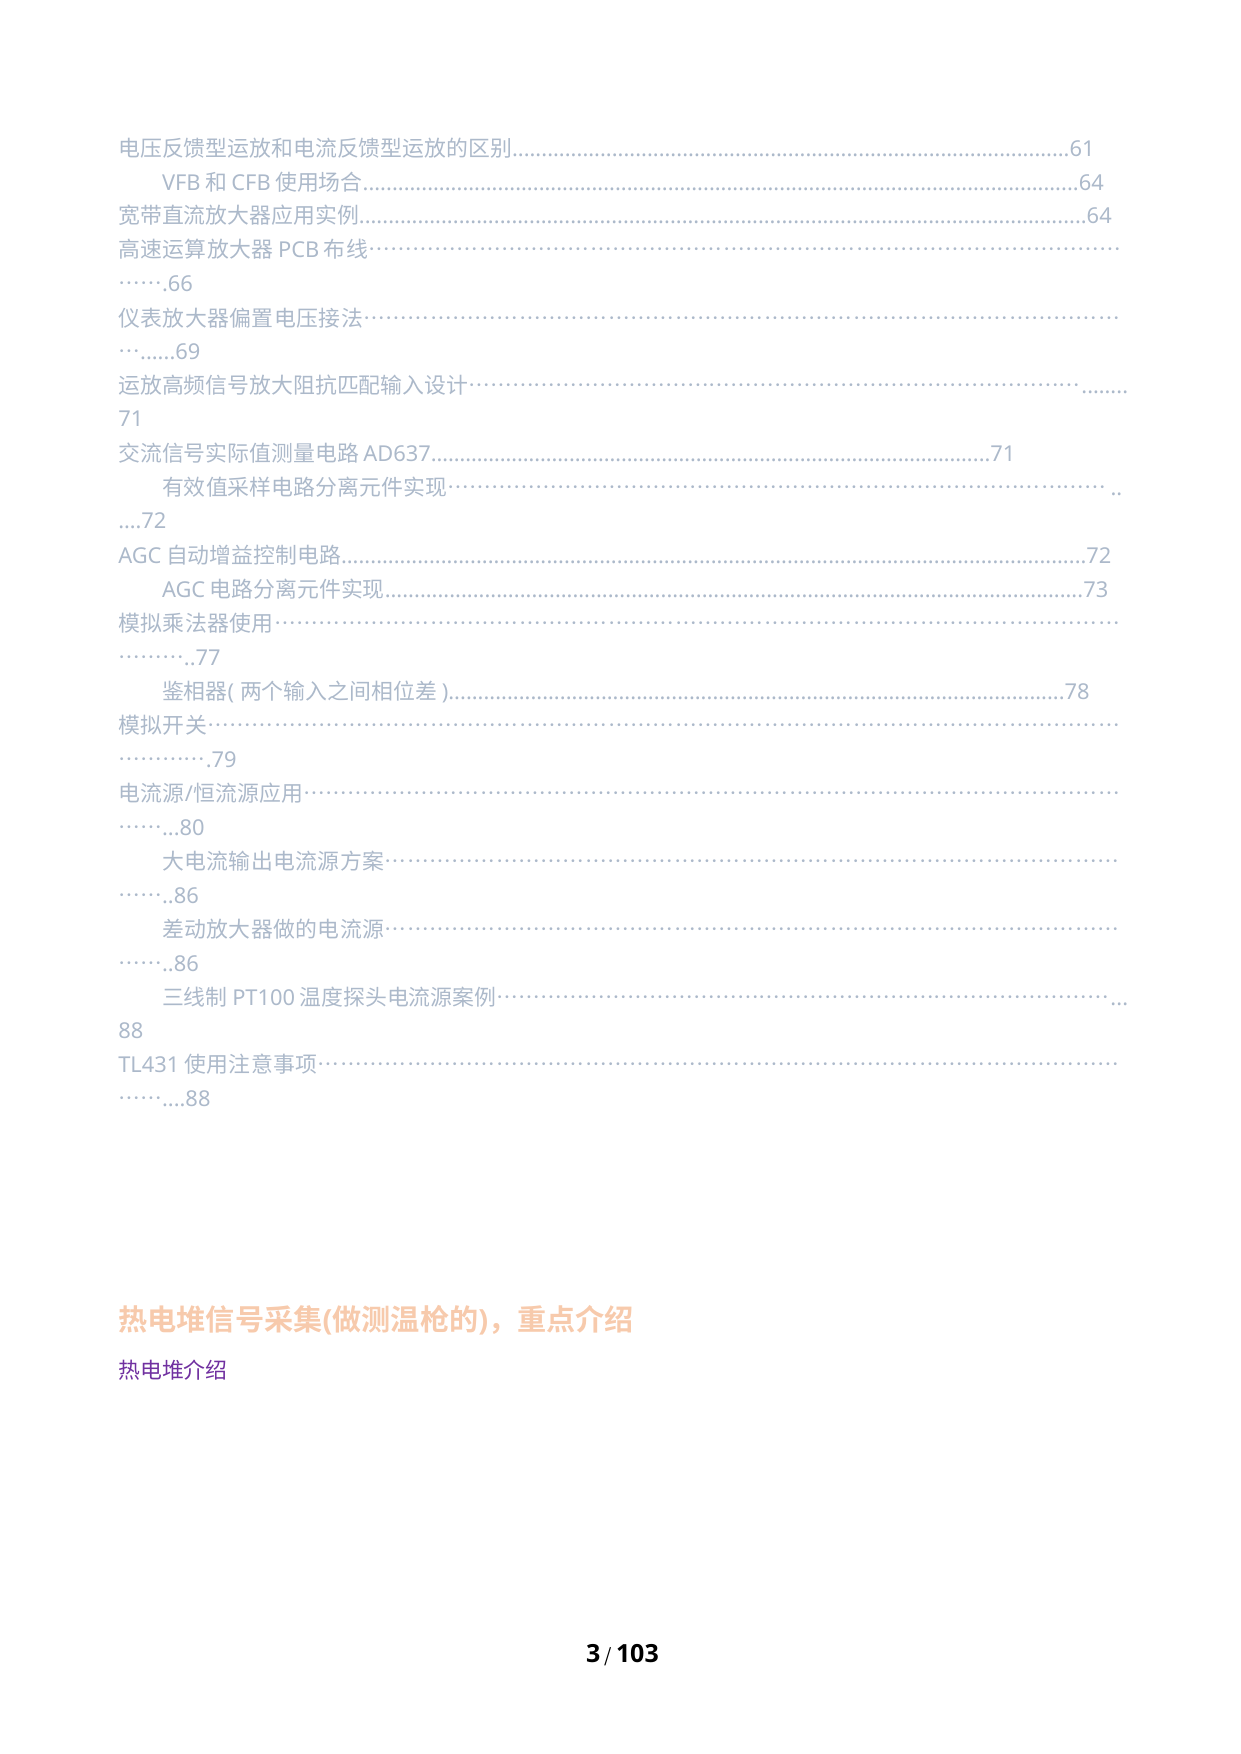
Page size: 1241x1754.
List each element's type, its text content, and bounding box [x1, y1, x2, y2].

text 电流源/恒流源应用………………………………………………………………………………………………………...80 [118, 775, 1122, 843]
text 交流信号实际值测量电路AD637……………………………………………………………………………….…...71 [118, 435, 1122, 469]
text 高速运算放大器PCB布线……………………………………………………………………………………………….66 [118, 231, 1122, 299]
text 有效值采样电路分离元件实现………………………………………………………………………………..….72 [118, 469, 1122, 537]
text 热电堆信号采集(做测温枪的)，重点介绍 [118, 1284, 1122, 1352]
text 大电流输出电流源方案……………………………………………………………………………………………..86 [118, 843, 1122, 911]
text 电压反馈型运放和电流反馈型运放的区别...............................................................................................61 [118, 129, 1122, 163]
text 仪表放大器偏置电压接法……………………………………………………………………………………………......69 [118, 299, 1122, 367]
text 鉴相器( 两个输入之间相位差 ).........................................................................................................78 [118, 673, 1122, 707]
text AGC电路分离元件实现.......................................................................................................................73 [118, 571, 1122, 605]
text TL431使用注意事项……………………………………………………………………………………………………....88 [118, 1046, 1122, 1114]
text 三线制PT100温度探头电流源案例…………………………………………………………………………...88 [118, 978, 1122, 1046]
text VFB和CFB使用场合..........................................................................................................................64 [118, 163, 1122, 197]
text 宽带直流放大器应用实例............................................................................................................................64 [118, 197, 1122, 231]
text 热电堆介绍 [118, 1352, 1122, 1386]
text 运放高频信号放大阻抗匹配输入设计………………………………………………………………………….…....71 [118, 367, 1122, 435]
text 模拟开关……………………………………………………………………………………………………………………….79 [118, 707, 1122, 775]
text 差动放大器做的电流源……………………………………………………………………………………………..86 [118, 911, 1122, 978]
text AGC自动增益控制电路...............................................................................................................................72 [118, 537, 1122, 571]
text 模拟乘法器使用……………………………………………………………………………………………………………..77 [118, 605, 1122, 673]
